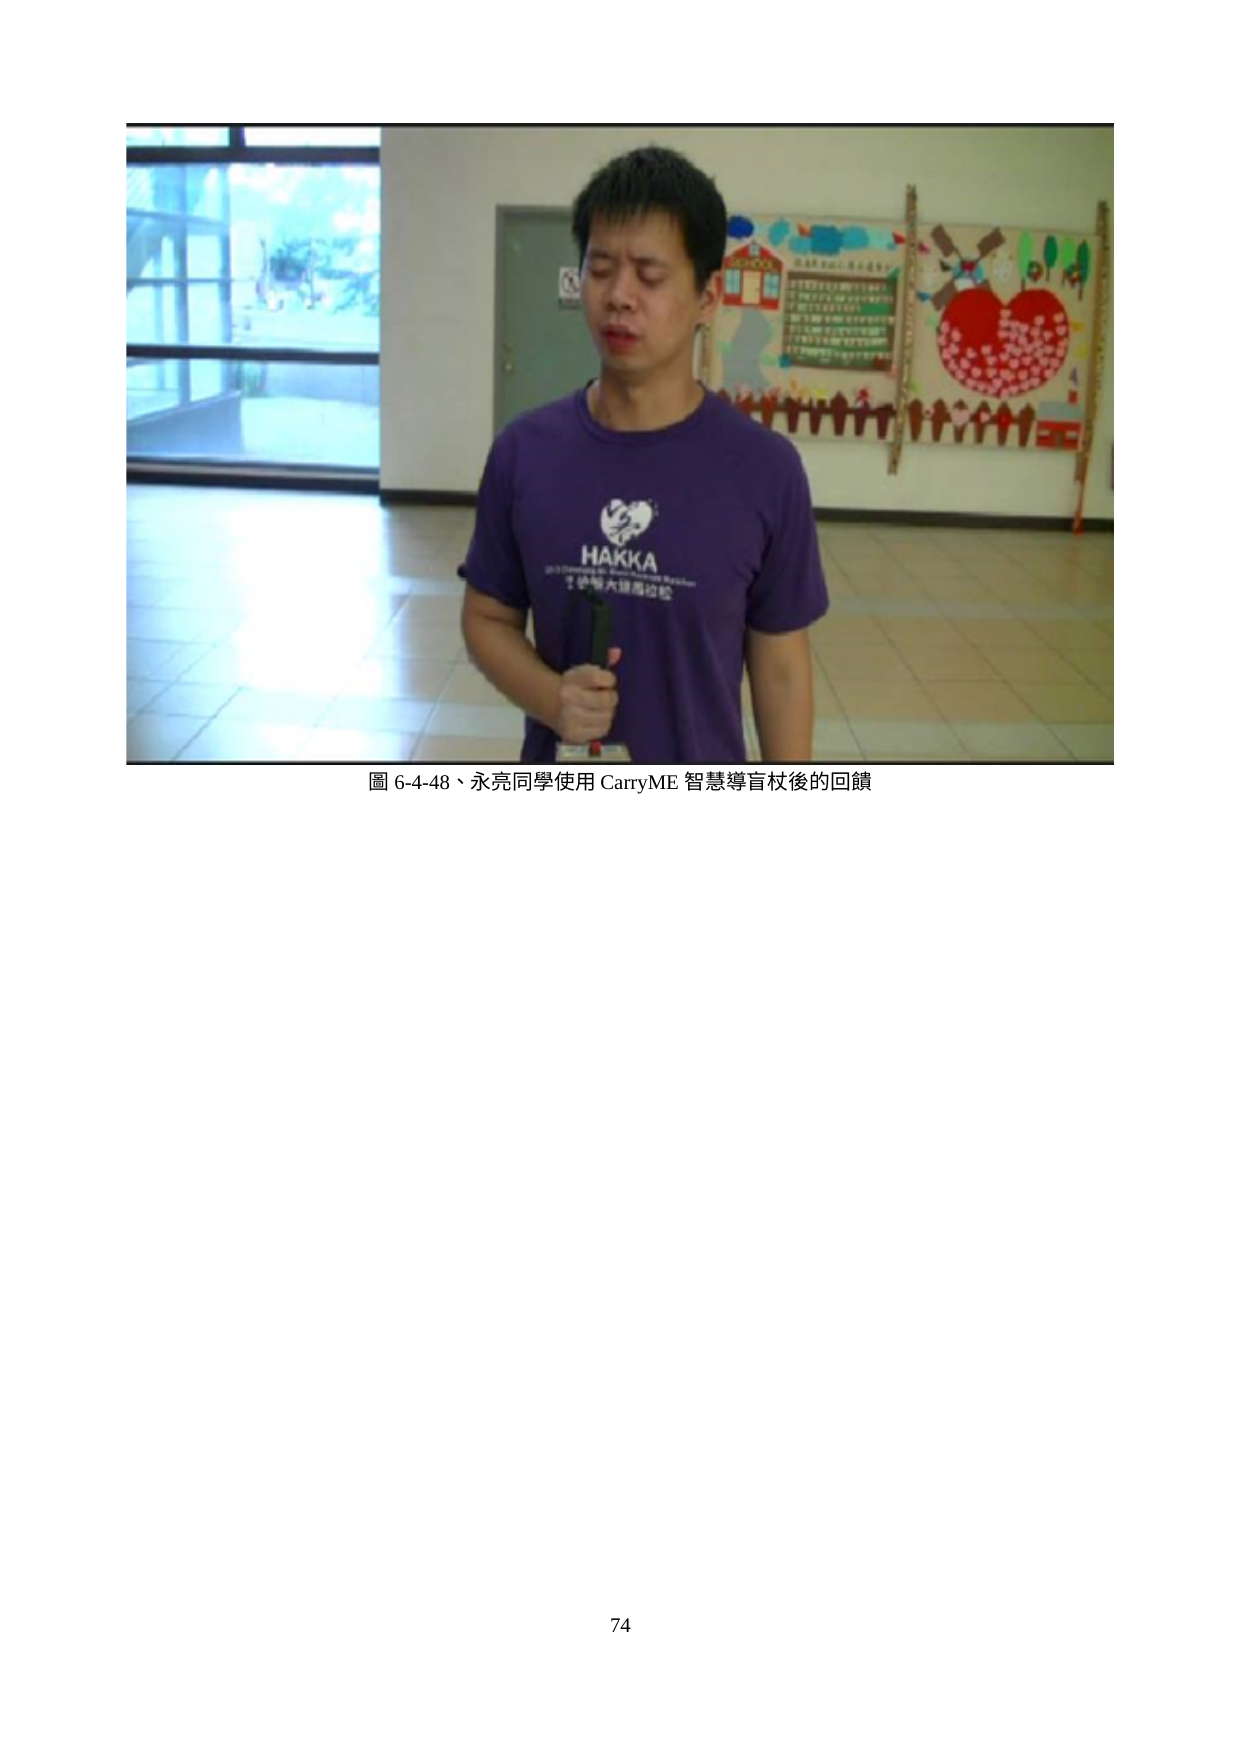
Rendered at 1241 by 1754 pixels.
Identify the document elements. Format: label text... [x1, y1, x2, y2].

picture [126, 123, 1114, 765]
